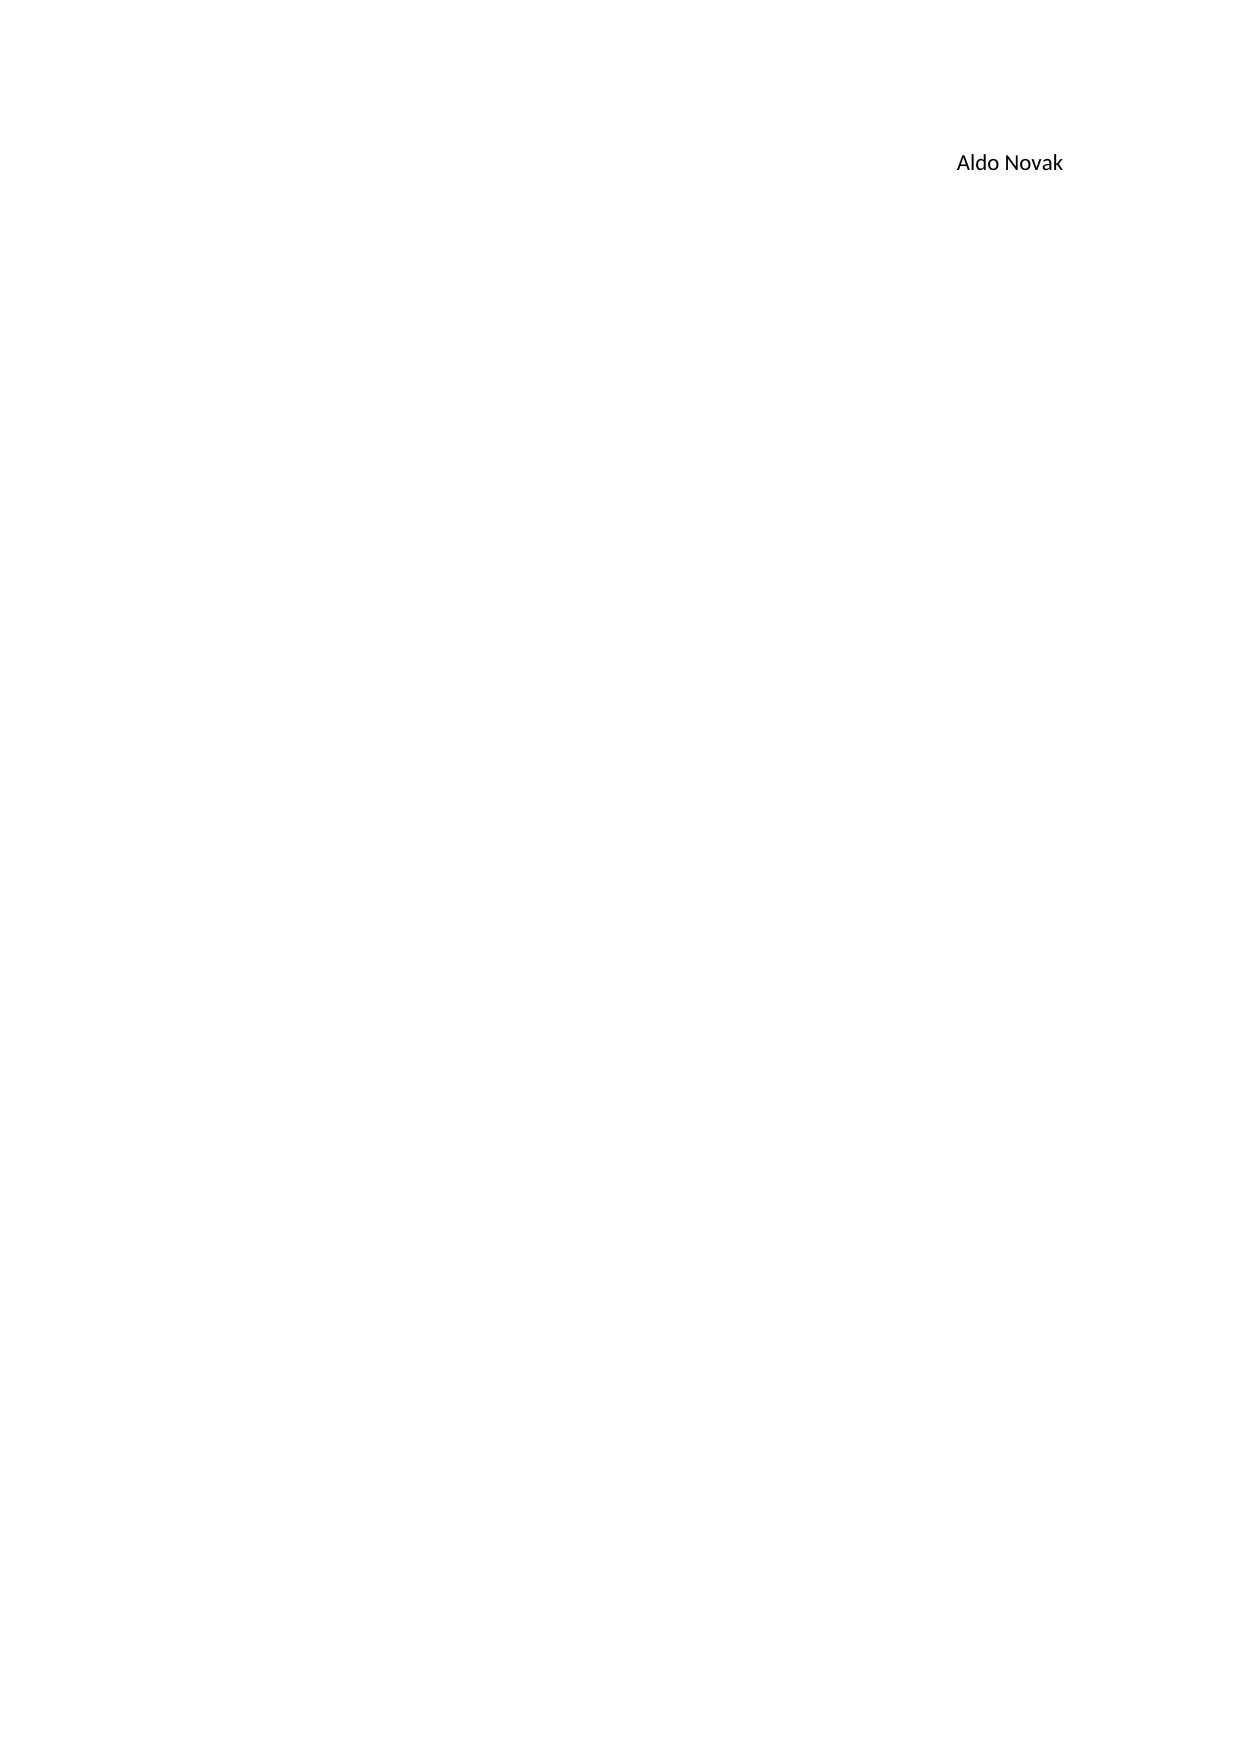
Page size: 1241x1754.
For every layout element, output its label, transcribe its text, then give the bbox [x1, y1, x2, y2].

text Aldo Novak [177, 148, 1063, 176]
